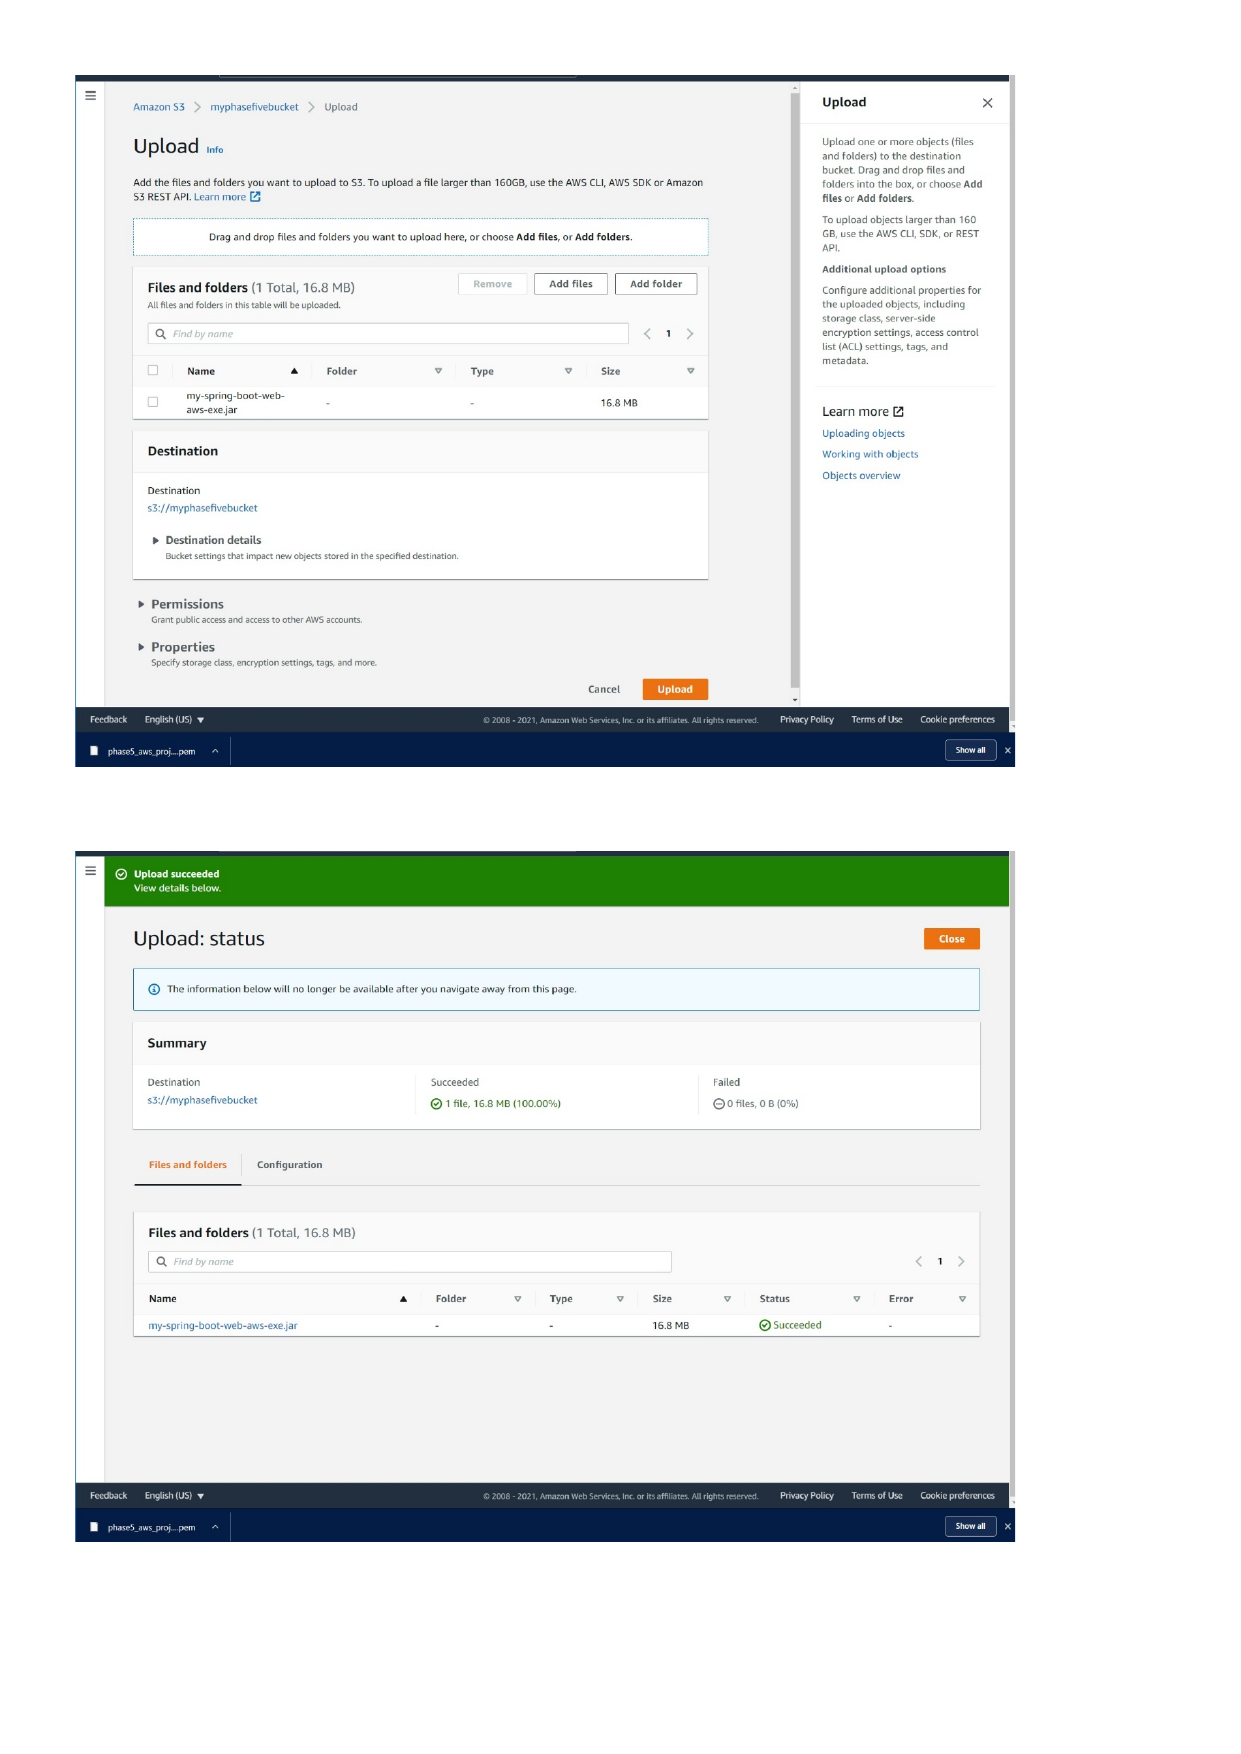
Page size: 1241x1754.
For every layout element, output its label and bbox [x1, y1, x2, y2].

picture [75, 75, 1016, 767]
picture [75, 851, 1016, 1542]
